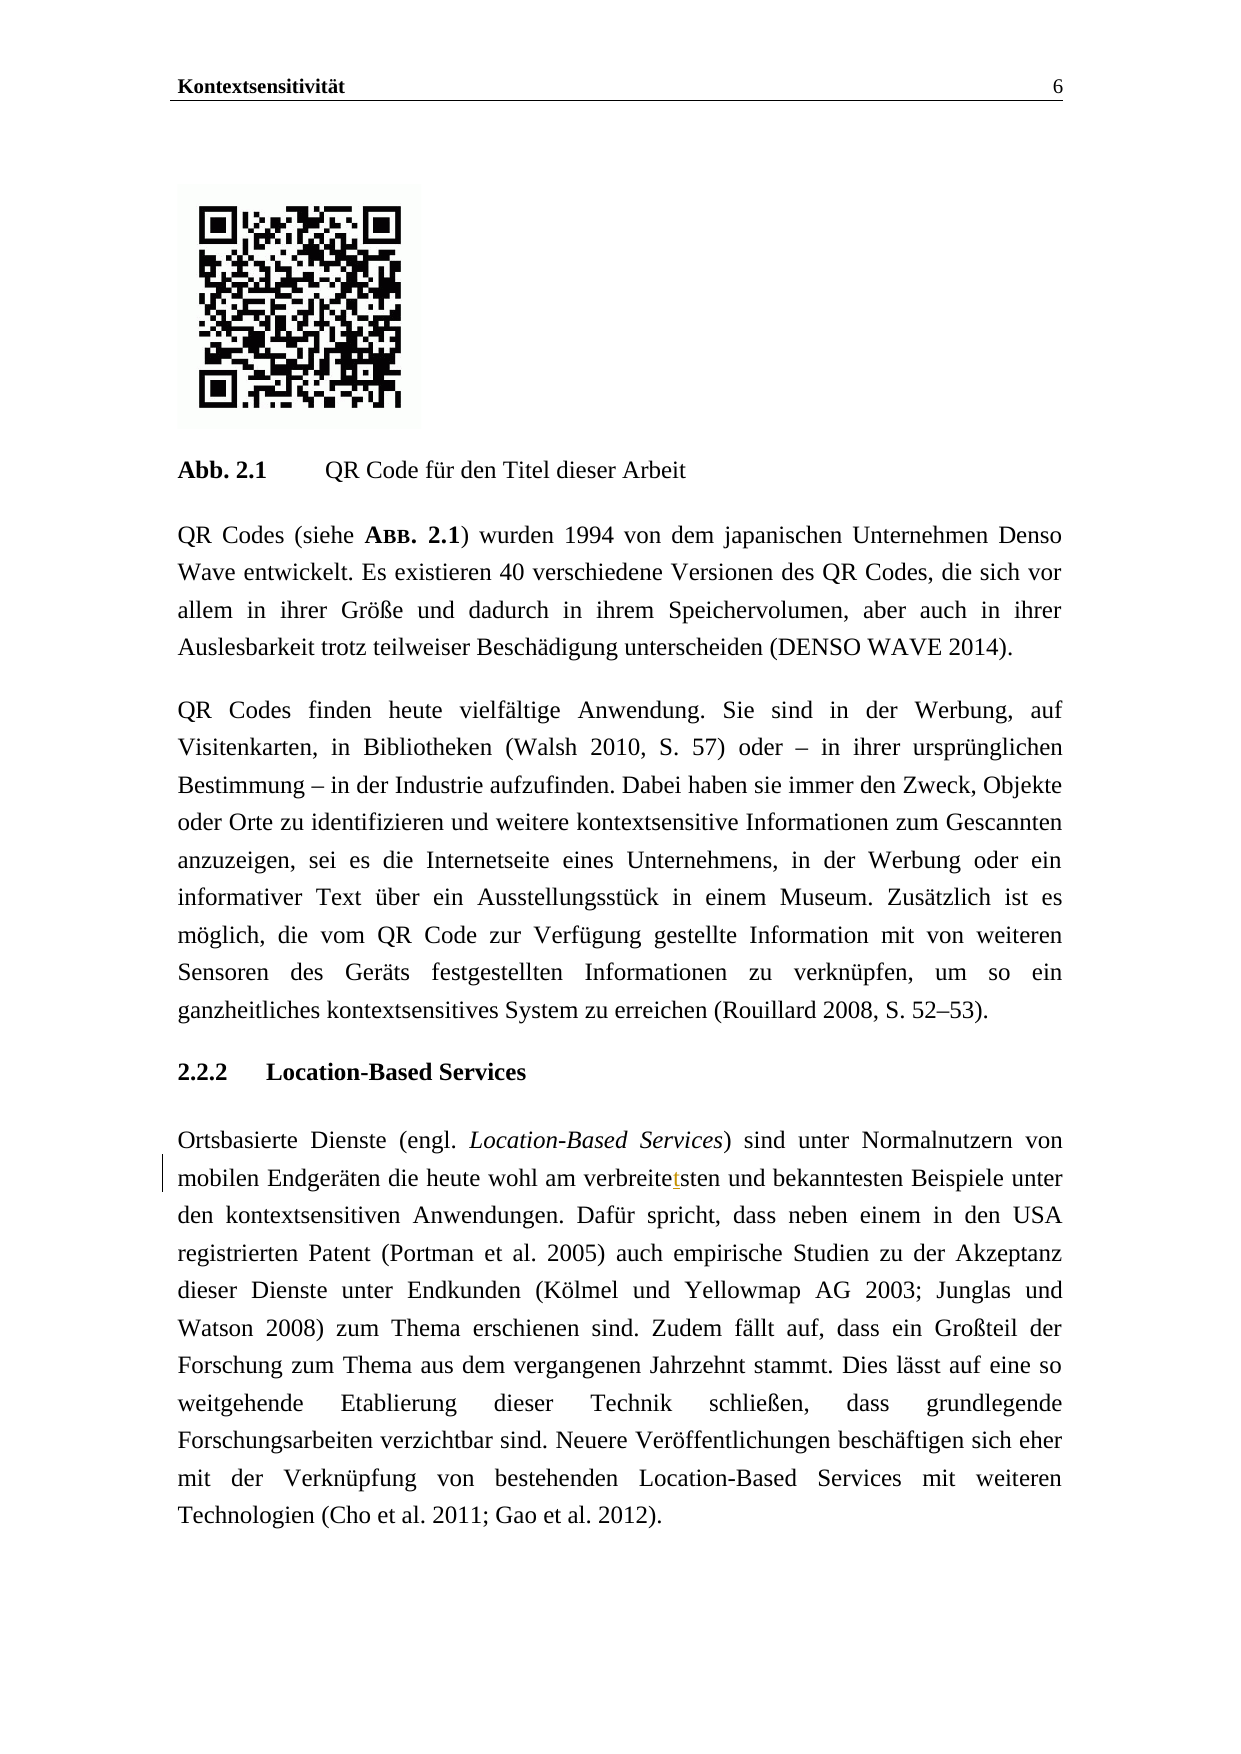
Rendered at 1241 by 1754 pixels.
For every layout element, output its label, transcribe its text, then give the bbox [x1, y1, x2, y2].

text Ortsbasierte Dienste (engl. Location-Based Services) sind unter Normalnutzern von mobilen Endgeräten die heute wohl am verbreitesten und bekanntesten Beispiele unter den kontextsensitiven Anwendungen. Dafür spricht, dass neben einem in den USA registrierten Patent (Portman et al. 2005) auch empirische Studien zu der Akzeptanz dieser Dienste unter Endkunden (Kölmel und Yellowmap AG 2003; Junglas und Watson 2008) zum Thema erschienen sind. Zudem fällt auf, dass ein Großteil der Forschung zum Thema aus dem vergangenen Jahrzehnt stammt. Dies lässt auf eine so weitgehende Etablierung dieser Technik schließen, dass grundlegende Forschungsarbeiten verzichtbar sind. Neuere Veröffentlichungen beschäftigen sich eher mit der Verknüpfung von bestehenden Location-Based Services mit weiteren Technologien (Cho et al. 2011; Gao et al. 2012). [177, 1117, 1063, 1529]
text Abb. 2.1 QR Code für den Titel dieser Arbeit [177, 456, 1063, 484]
text QR Codes (siehe Abb. 2.1) wurden 1994 von dem japanischen Unternehmen Denso Wave entwickelt. Es existieren 40 verschiedene Versionen des QR Codes, die sich vor allem in ihrer Größe und dadurch in ihrem Speichervolumen, aber auch in ihrer Auslesbarkeit trotz teilweiser Beschädigung unterscheiden (DENSO WAVE 2014). [177, 511, 1063, 661]
text QR Codes finden heute vielfältige Anwendung. Sie sind in der Werbung, auf Visitenkarten, in Bibliotheken (Walsh 2010, S. 57) oder – in ihrer ursprünglichen Bestimmung – in der Industrie aufzufinden. Dabei haben sie immer den Zweck, Objekte oder Orte zu identifizieren und weitere kontextsensitive Informationen zum Gescannten anzuzeigen, sei es die Internetseite eines Unternehmens, in der Werbung oder ein informativer Text über ein Ausstellungsstück in einem Museum. Zusätzlich ist es möglich, die vom QR Code zur Verfügung gestellte Information mit von weiteren Sensoren des Geräts festgestellten Informationen zu verknüpfen, um so ein ganzheitliches kontextsensitives System zu erreichen (Rouillard 2008, S. 52–53). [177, 686, 1063, 1024]
picture [177, 184, 422, 429]
subtitle Location-Based Services [177, 1057, 1063, 1086]
